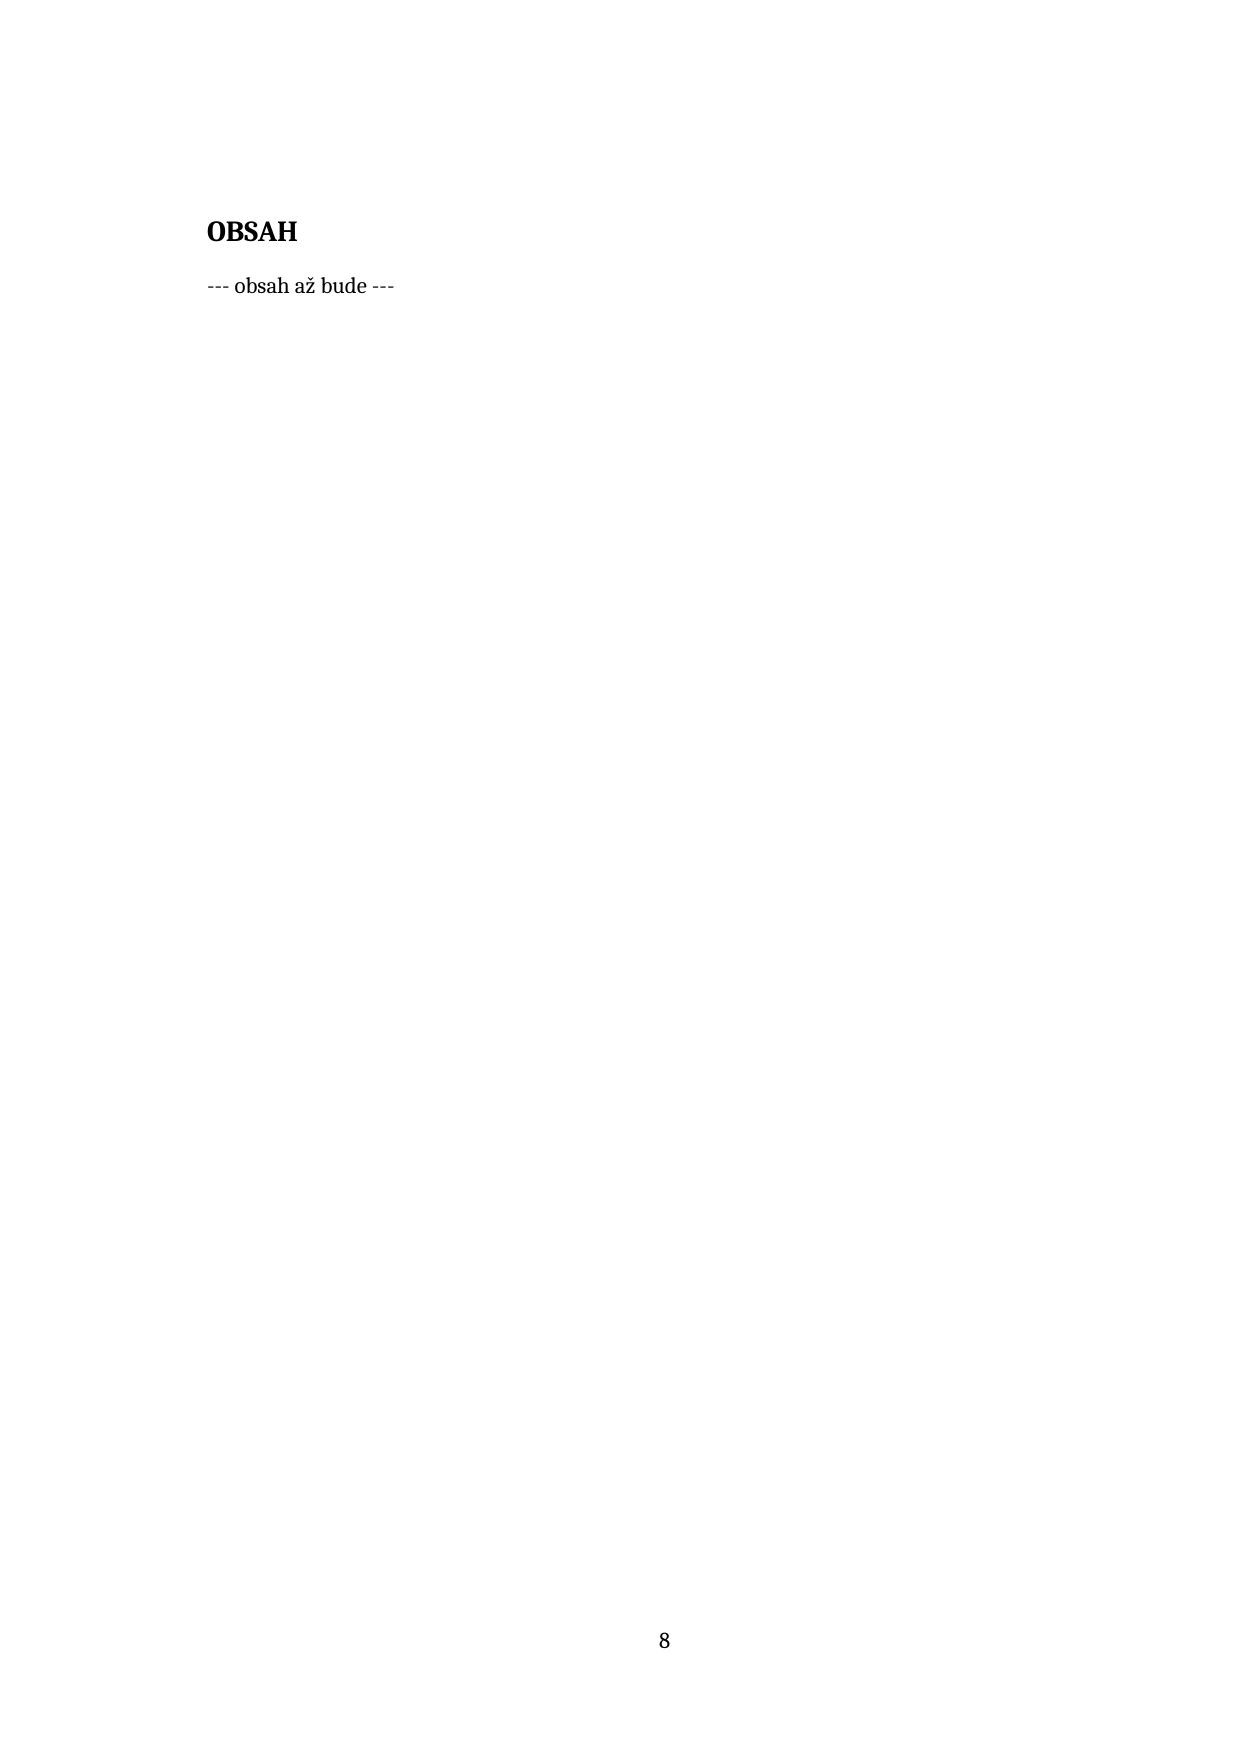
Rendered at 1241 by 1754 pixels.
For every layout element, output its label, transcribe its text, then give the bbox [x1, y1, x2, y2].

text --- obsah až bude --- [207, 273, 1122, 299]
text OBSAH [207, 215, 1122, 248]
